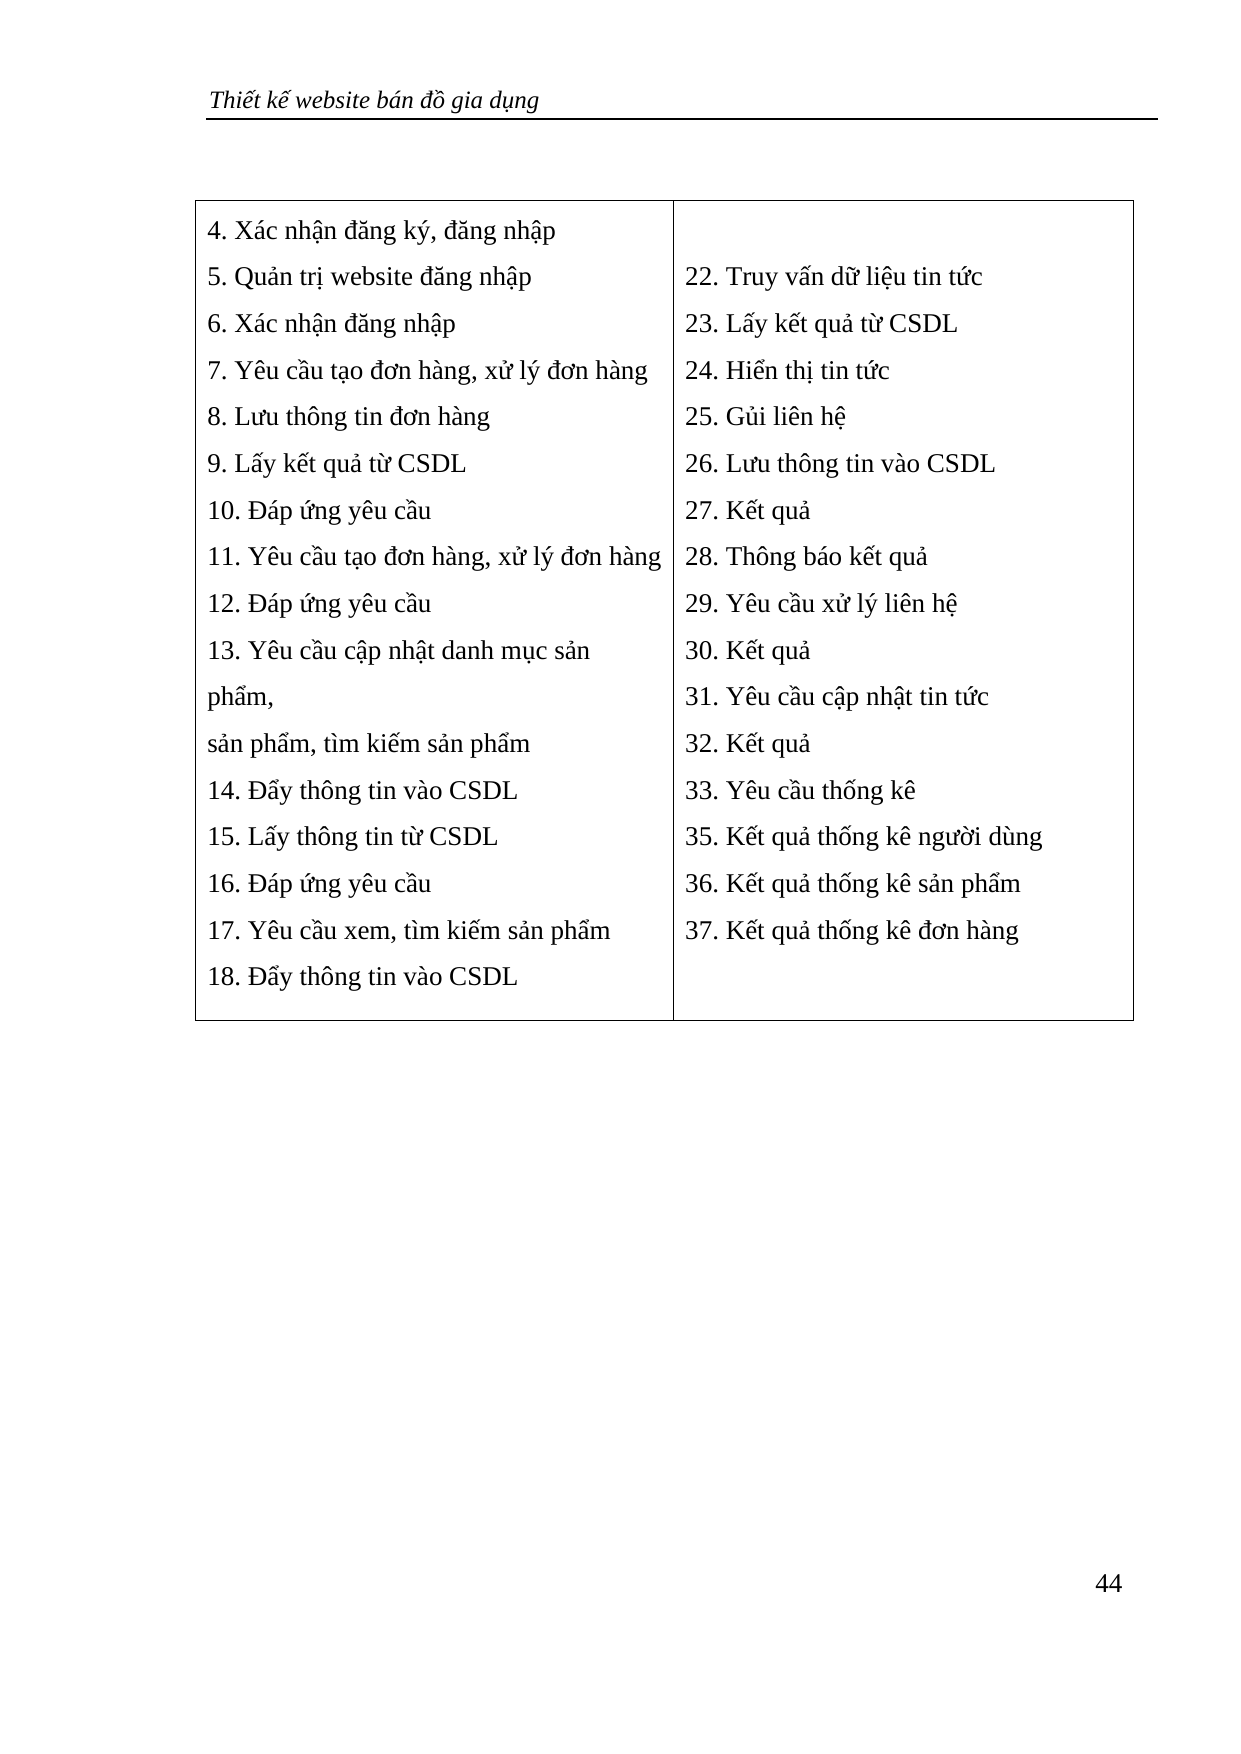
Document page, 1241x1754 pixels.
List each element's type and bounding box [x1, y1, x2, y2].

table_header [674, 201, 1133, 1019]
table_header [196, 201, 673, 1019]
